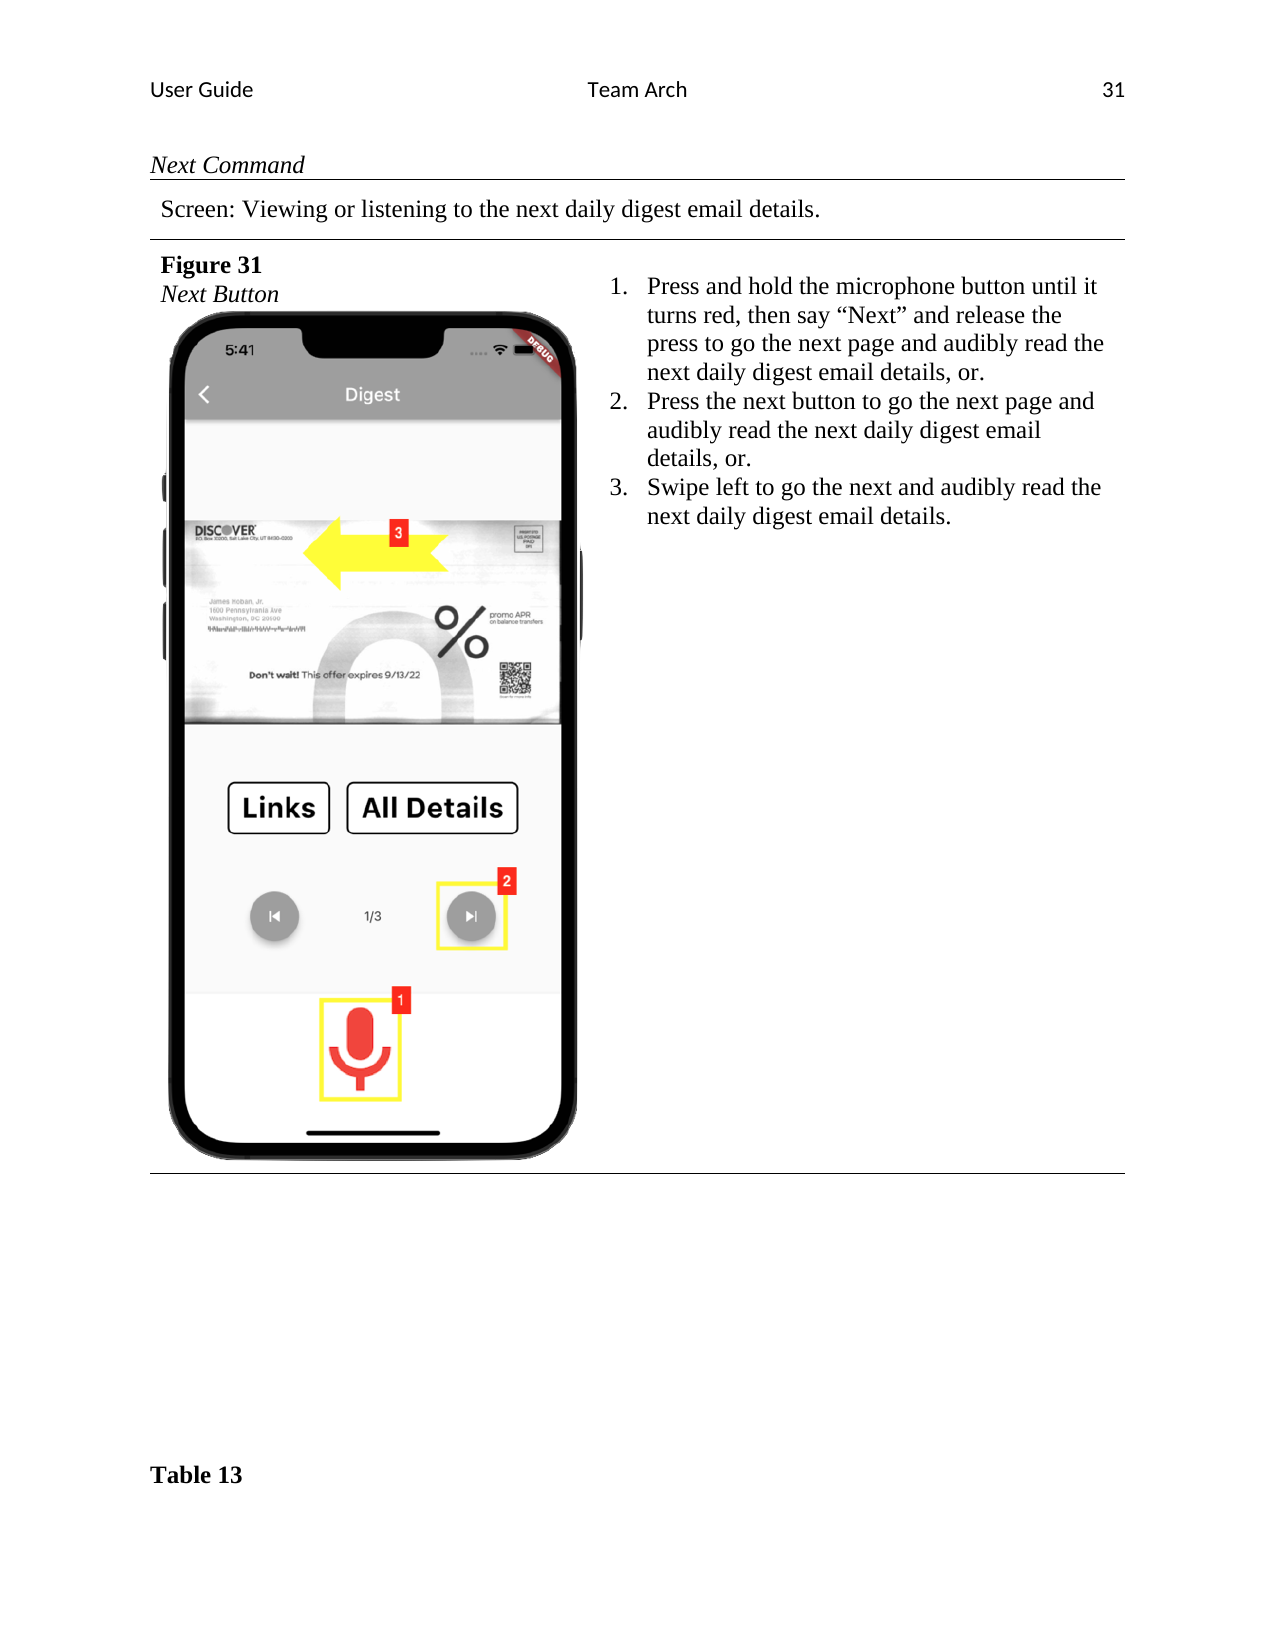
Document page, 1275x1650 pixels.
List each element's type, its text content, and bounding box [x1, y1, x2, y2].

text Next Command [150, 150, 1125, 179]
table_cell Press and hold the microphone button until it turns red, then say “Next” and release the press to go the next page and audibly read the next daily digest email details, or. Press the next button to go the next page and audibly read the next daily digest email details, or. Swipe left to go the next and audibly read the next daily digest email details. [599, 240, 1125, 1173]
picture [160, 307, 587, 1163]
table_header Screen: Viewing or listening to the next daily digest email details. [150, 180, 1125, 239]
table_cell Figure 31 Next Button [150, 240, 599, 1173]
text Table 13 [150, 1460, 1125, 1489]
